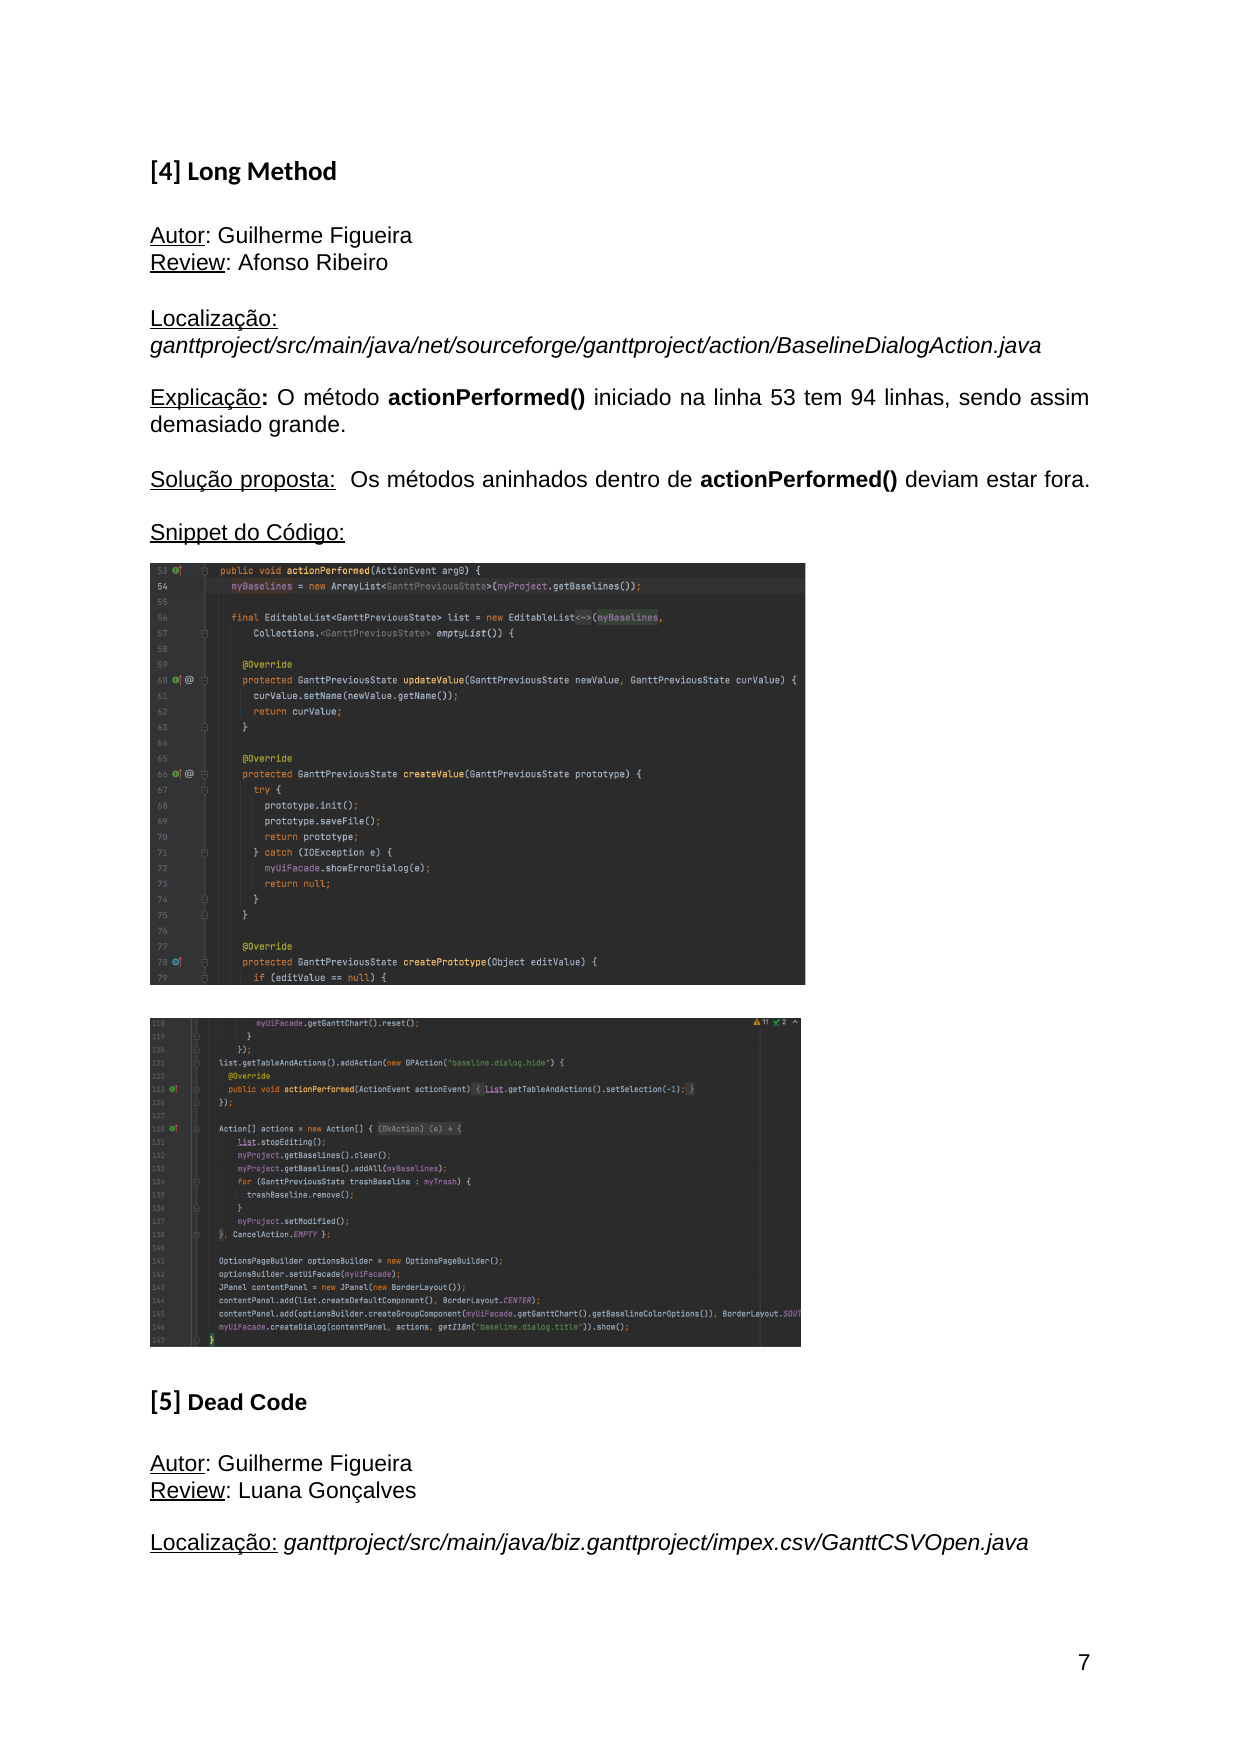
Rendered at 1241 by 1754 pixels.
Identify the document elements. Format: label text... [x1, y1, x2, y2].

text Explicação: O método actionPerformed() iniciado na linha 53 tem 94 linhas, sendo assim demasiado grande. [150, 384, 1090, 437]
text Autor: Guilherme Figueira [150, 1450, 1090, 1477]
text Localização: ganttproject/src/main/java/biz.ganttproject/impex.csv/GanttCSVOpen.java [150, 1529, 1090, 1556]
subtitle [5] Dead Code [150, 1384, 1090, 1417]
text Snippet do Código: [150, 518, 1090, 545]
text Solução proposta: Os métodos aninhados dentro de actionPerformed() deviam estar fora. [150, 466, 1090, 518]
picture [150, 563, 806, 985]
text Autor: Guilherme Figueira Review: Afonso Ribeiro [150, 222, 1090, 275]
text Review: Luana Gonçalves [150, 1477, 1090, 1503]
text Localização: ganttproject/src/main/java/net/sourceforge/ganttproject/action/BaselineDialogAction.java [150, 305, 1090, 358]
picture [150, 1018, 801, 1347]
subtitle [4] Long Method [150, 154, 1090, 187]
